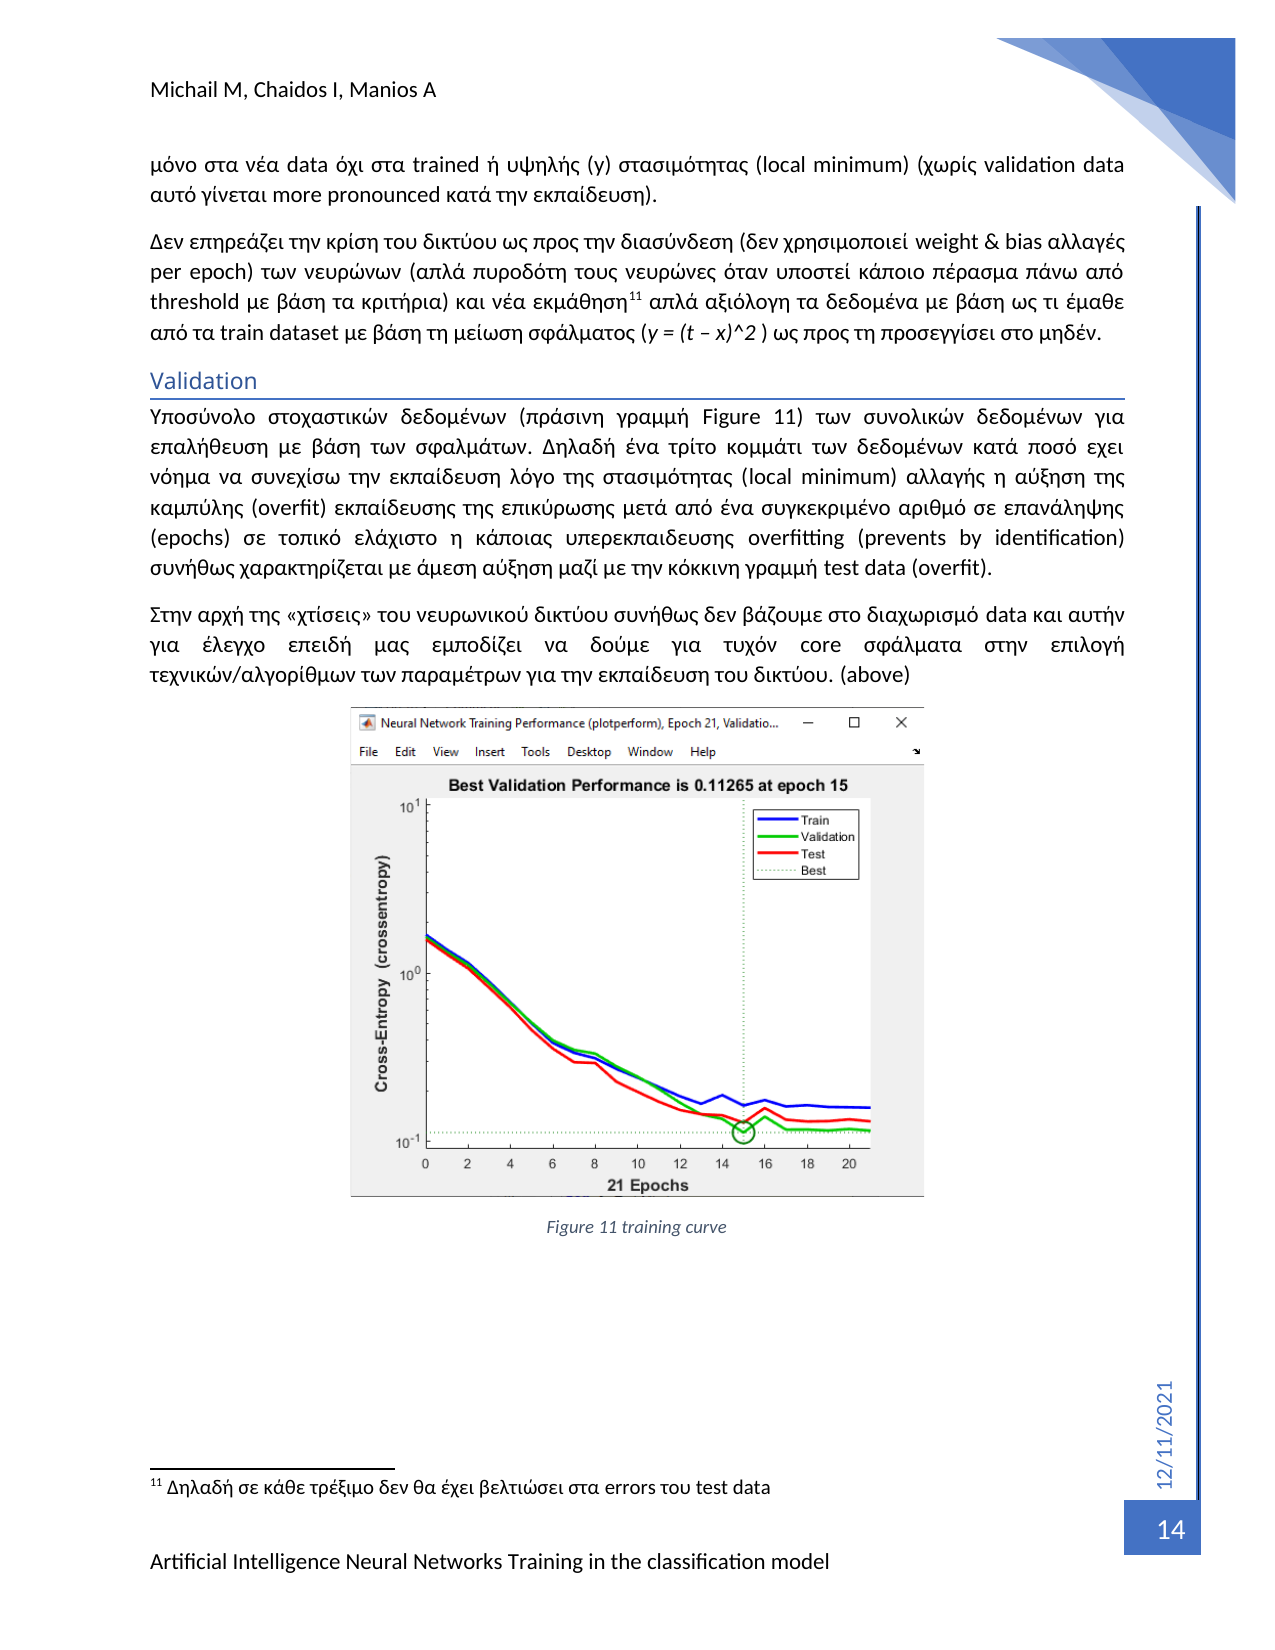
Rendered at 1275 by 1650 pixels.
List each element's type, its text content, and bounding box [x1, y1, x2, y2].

subtitle Validation [150, 364, 1125, 398]
text Στην αρχή της «χτίσεις» του νευρωνικού δικτύου συνήθως δεν βάζουμε στο διαχωρισμό data και αυτήν για έλεγχο επειδή μας εμποδίζει να δούμε για τυχόν core σφάλματα στην επιλογή τεχνικών/αλγορίθμων των παραμέτρων για την εκπαίδευση του δικτύου. (παραπάνω) [150, 600, 1125, 688]
text Υποσύνολο στοχαστικών δεδομένων (πράσινη γραμμή Figure 11) των συνολικών δεδομένων για επαλήθευση με βάση των σφαλμάτων. Δηλαδή ένα τρίτο κομμάτι των δεδομένων κατά ποσό εχει νόημα να συνεχίσω την εκπαίδευση λόγο της στασιμότητας (local minimum) αλλαγής η αύξηση της καμπύλης (overfit) εκπαίδευσης της επικύρωσης μετά από ένα συγκεκριμένο αριθμό σε επανάληψης (epochs) σε τοπικό ελάχιστο η κάποιας υπερεκπαιδευσης overfitting (prevents by identification) συνήθως χαρακτηρίζεται με άμεση αύξηση μαζί με την κόκκινη γραμμή test data (overfit). [150, 402, 1125, 581]
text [150, 150, 1125, 208]
text Δεν επηρεάζει την κρίση του δικτύου ως προς την διασύνδεση (δεν χρησιμοποιεί weight & bias αλλαγές per epoch) των νευρώνων (απλά πυροδότη τους νευρώνες όταν υποστεί κάποιο πέρασμα πάνω από threshold με βάση τα κριτήρια) και νέα εκμάθηση απλά αξιόλογη τα δεδομένα με βάση ως τι έμαθε από τα train dataset με βάση τη μείωση σφάλματος (y = (t – x)^2 ) ως προς τη προσεγγίσει στο μηδέν. [150, 227, 1125, 346]
text Figure 11 training curve [150, 1216, 1125, 1238]
picture [350, 707, 925, 1197]
picture [996, 38, 1236, 204]
